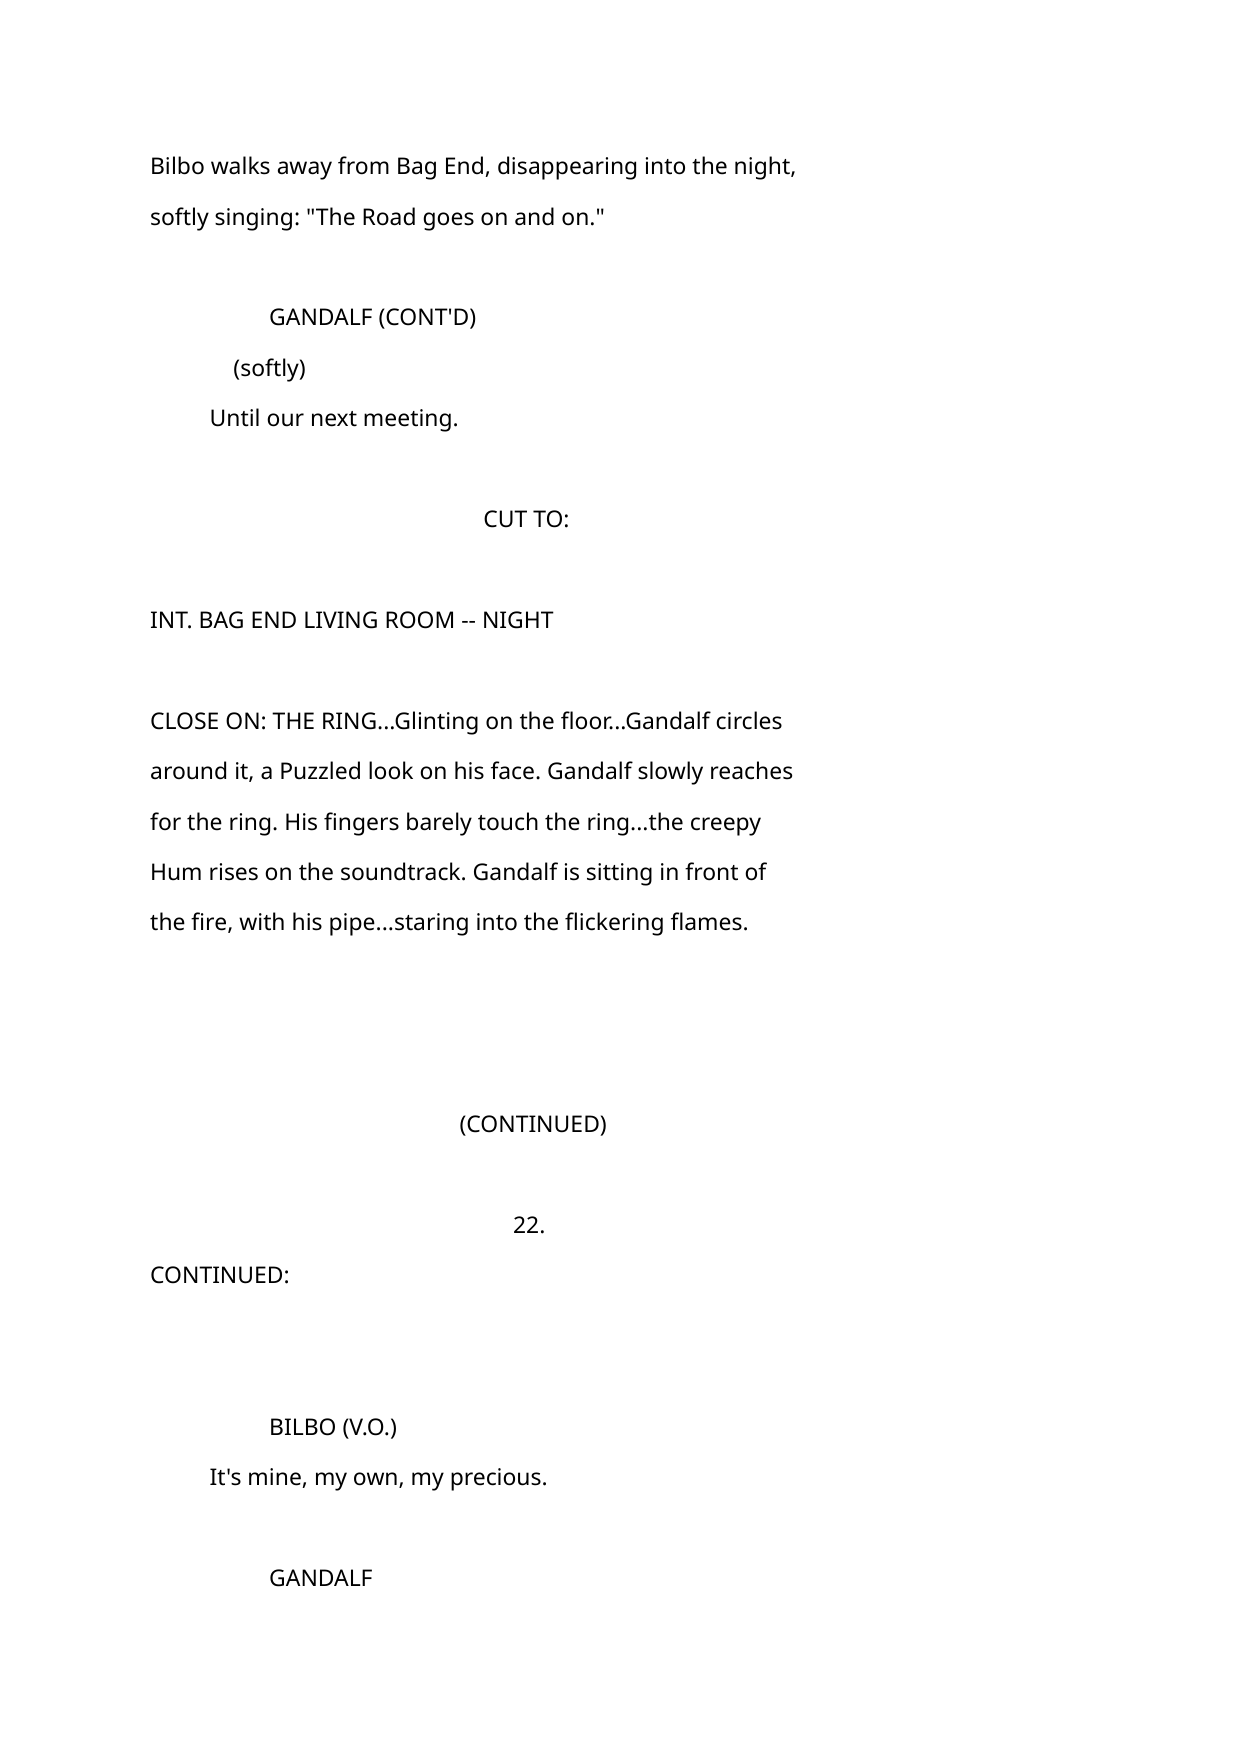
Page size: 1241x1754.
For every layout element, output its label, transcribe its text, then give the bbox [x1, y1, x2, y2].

text INT. BAG END LIVING ROOM -- NIGHT [150, 604, 1090, 635]
text (softly) [150, 352, 1090, 383]
text GANDALF [150, 1562, 1090, 1593]
text for the ring. His fingers barely touch the ring...the creepy [150, 805, 1090, 837]
text Hum rises on the soundtrack. Gandalf is sitting in front of [150, 856, 1090, 887]
text Bilbo walks away from Bag End, disappearing into the night, [150, 150, 1090, 181]
text Until our next meeting. [150, 402, 1090, 433]
text GANDALF (CONT'D) [150, 301, 1090, 332]
text BILBO (V.O.) [150, 1410, 1090, 1442]
text 22. [150, 1209, 1090, 1240]
text CONTINUED: [150, 1259, 1090, 1290]
text (CONTINUED) [150, 1108, 1090, 1139]
text CLOSE ON: THE RING...Glinting on the floor...Gandalf circles [150, 704, 1090, 736]
text CUT TO: [150, 503, 1090, 534]
text the fire, with his pipe...staring into the flickering flames. [150, 906, 1090, 937]
text It's mine, my own, my precious. [150, 1461, 1090, 1492]
text softly singing: "The Road goes on and on." [150, 200, 1090, 232]
text around it, a Puzzled look on his face. Gandalf slowly reaches [150, 755, 1090, 786]
